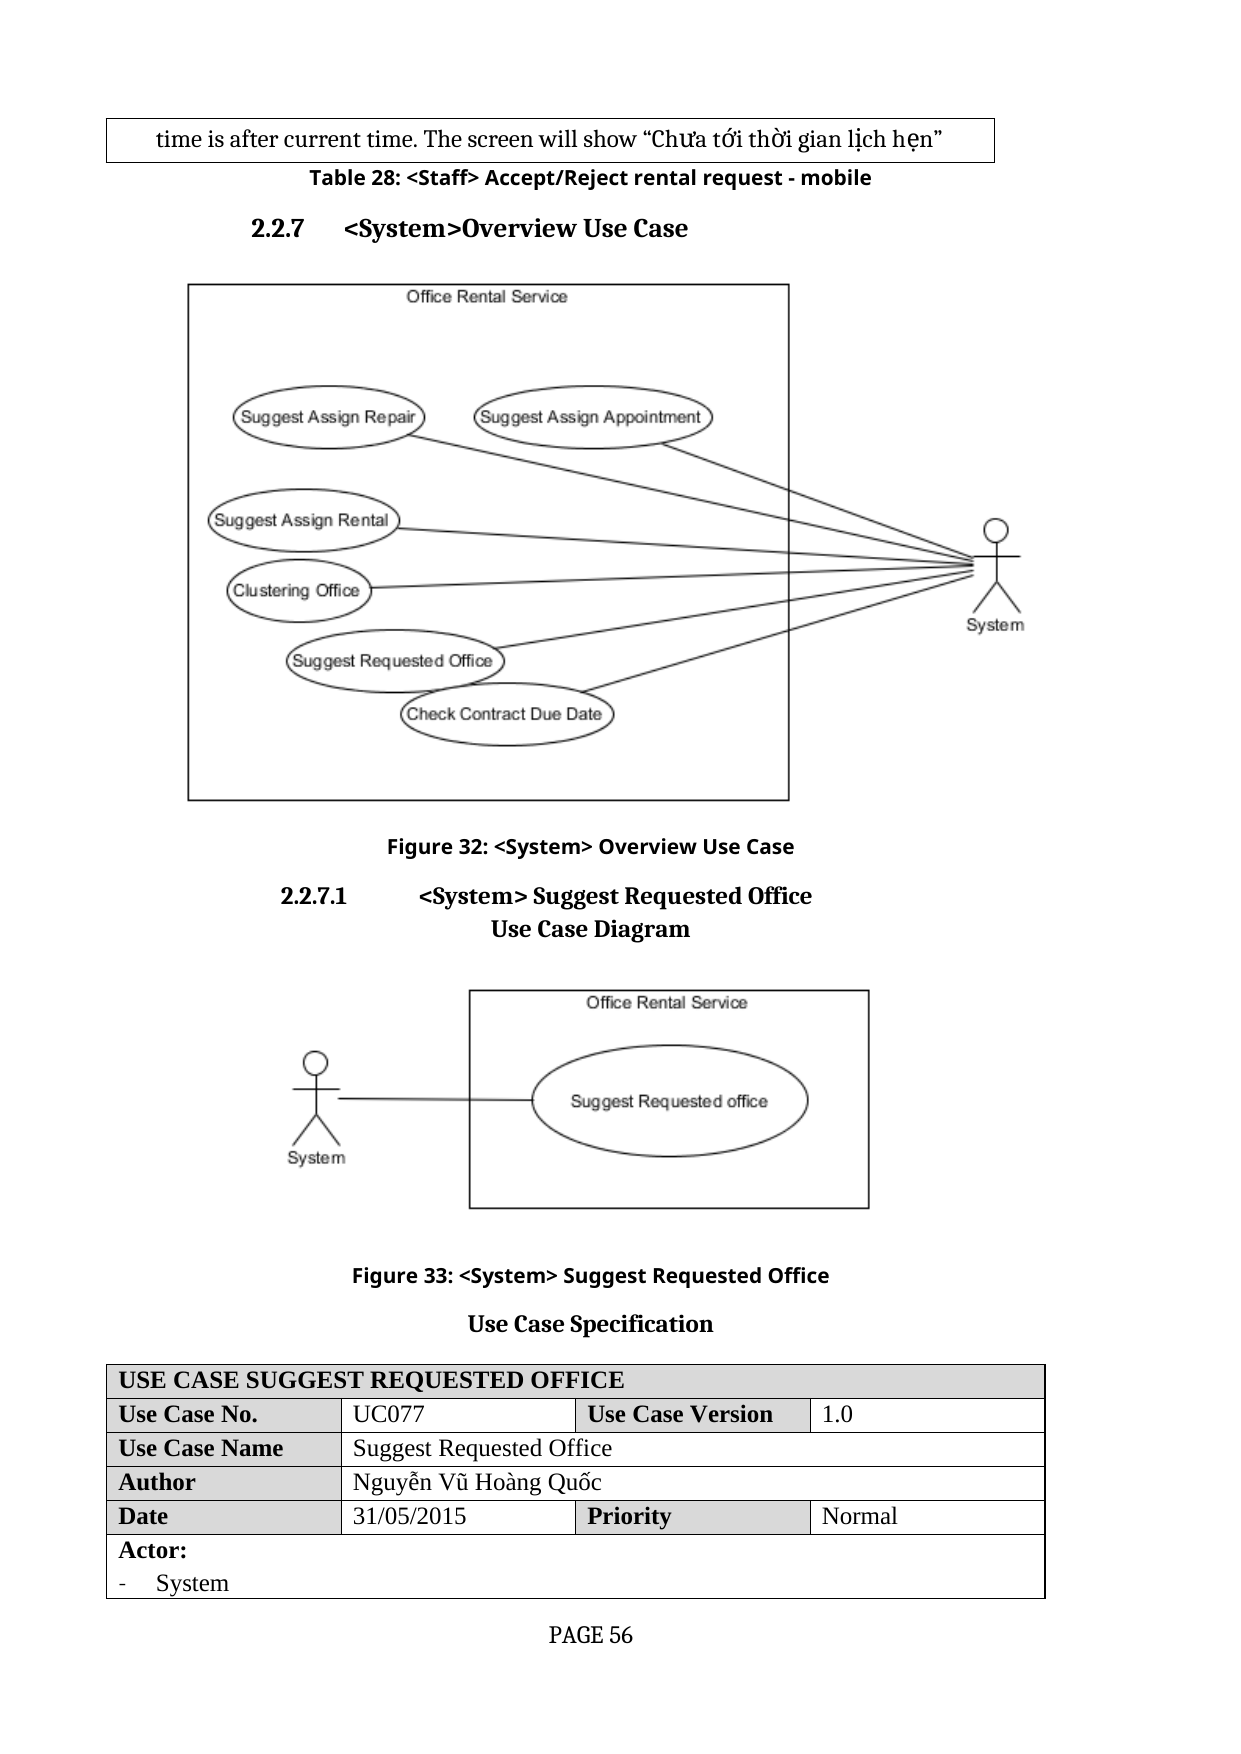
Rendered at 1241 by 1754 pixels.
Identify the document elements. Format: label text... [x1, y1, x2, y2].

table_cell Author [107, 1467, 341, 1500]
picture [144, 248, 1037, 828]
subtitle <System> Suggest Requested Office [281, 882, 1063, 910]
text Use Case Specification [118, 1310, 1063, 1339]
table_cell Priority [576, 1501, 810, 1534]
table_header USE CASE SUGGEST REQUESTED OFFICE [107, 1365, 1044, 1398]
picture [272, 968, 909, 1236]
table_cell UC077 [342, 1399, 575, 1432]
table_cell 31/05/2015 [342, 1501, 575, 1534]
table_cell Use Case No. [107, 1399, 341, 1432]
table_cell Date [107, 1501, 341, 1534]
table_cell Use Case Name [107, 1433, 341, 1466]
table_cell 1.0 [811, 1399, 1044, 1432]
table_cell Suggest Requested Office [342, 1433, 1044, 1466]
table_cell Normal [811, 1501, 1044, 1534]
text Use Case Diagram [118, 914, 1063, 943]
table_cell Use Case Version [576, 1399, 810, 1432]
table_cell Nguyễn Vũ Hoàng Quốc [342, 1467, 1044, 1500]
subtitle <System>Overview Use Case [251, 213, 1063, 244]
